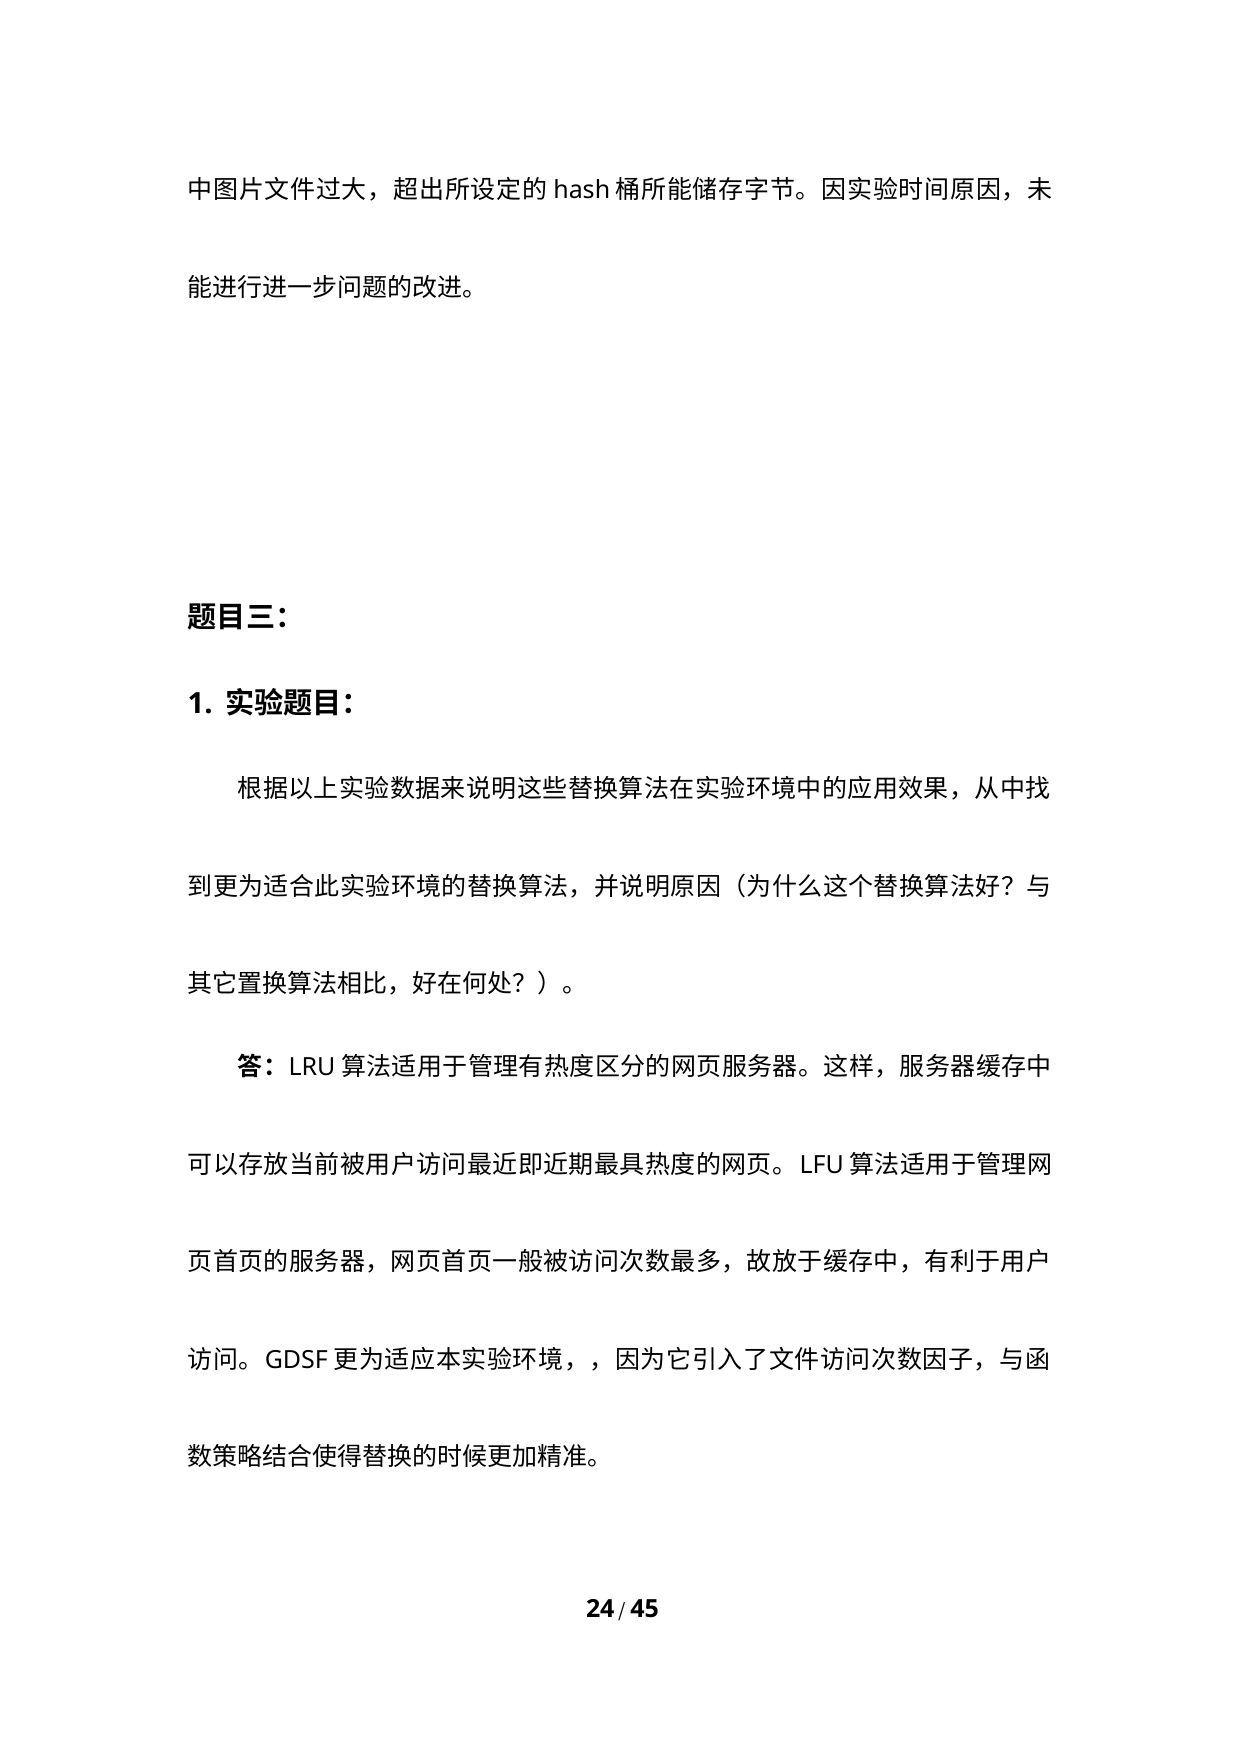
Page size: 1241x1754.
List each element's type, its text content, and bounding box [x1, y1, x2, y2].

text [187, 156, 1053, 318]
text 答：LRU算法适用于管理有热度区分的网页服务器。这样，服务器缓存中可以存放当前被用户访问最近即近期最具热度的网页。LFU算法适用于管理网页首页的服务器，网页首页一般被访问次数最多，故放于缓存中，有利于用户访问。GDSF更为适应本实验环境，，因为它引入了文件访问次数因子，与函数策略结合使得替换的时候更加精准。 [187, 1032, 1053, 1487]
text 题目三： [187, 582, 1053, 647]
list 实验题目： [187, 668, 1053, 733]
text 根据以上实验数据来说明这些替换算法在实验环境中的应用效果，从中找到更为适合此实验环境的替换算法，并说明原因（为什么这个替换算法好？与其它置换算法相比，好在何处？）。 [187, 754, 1053, 1014]
